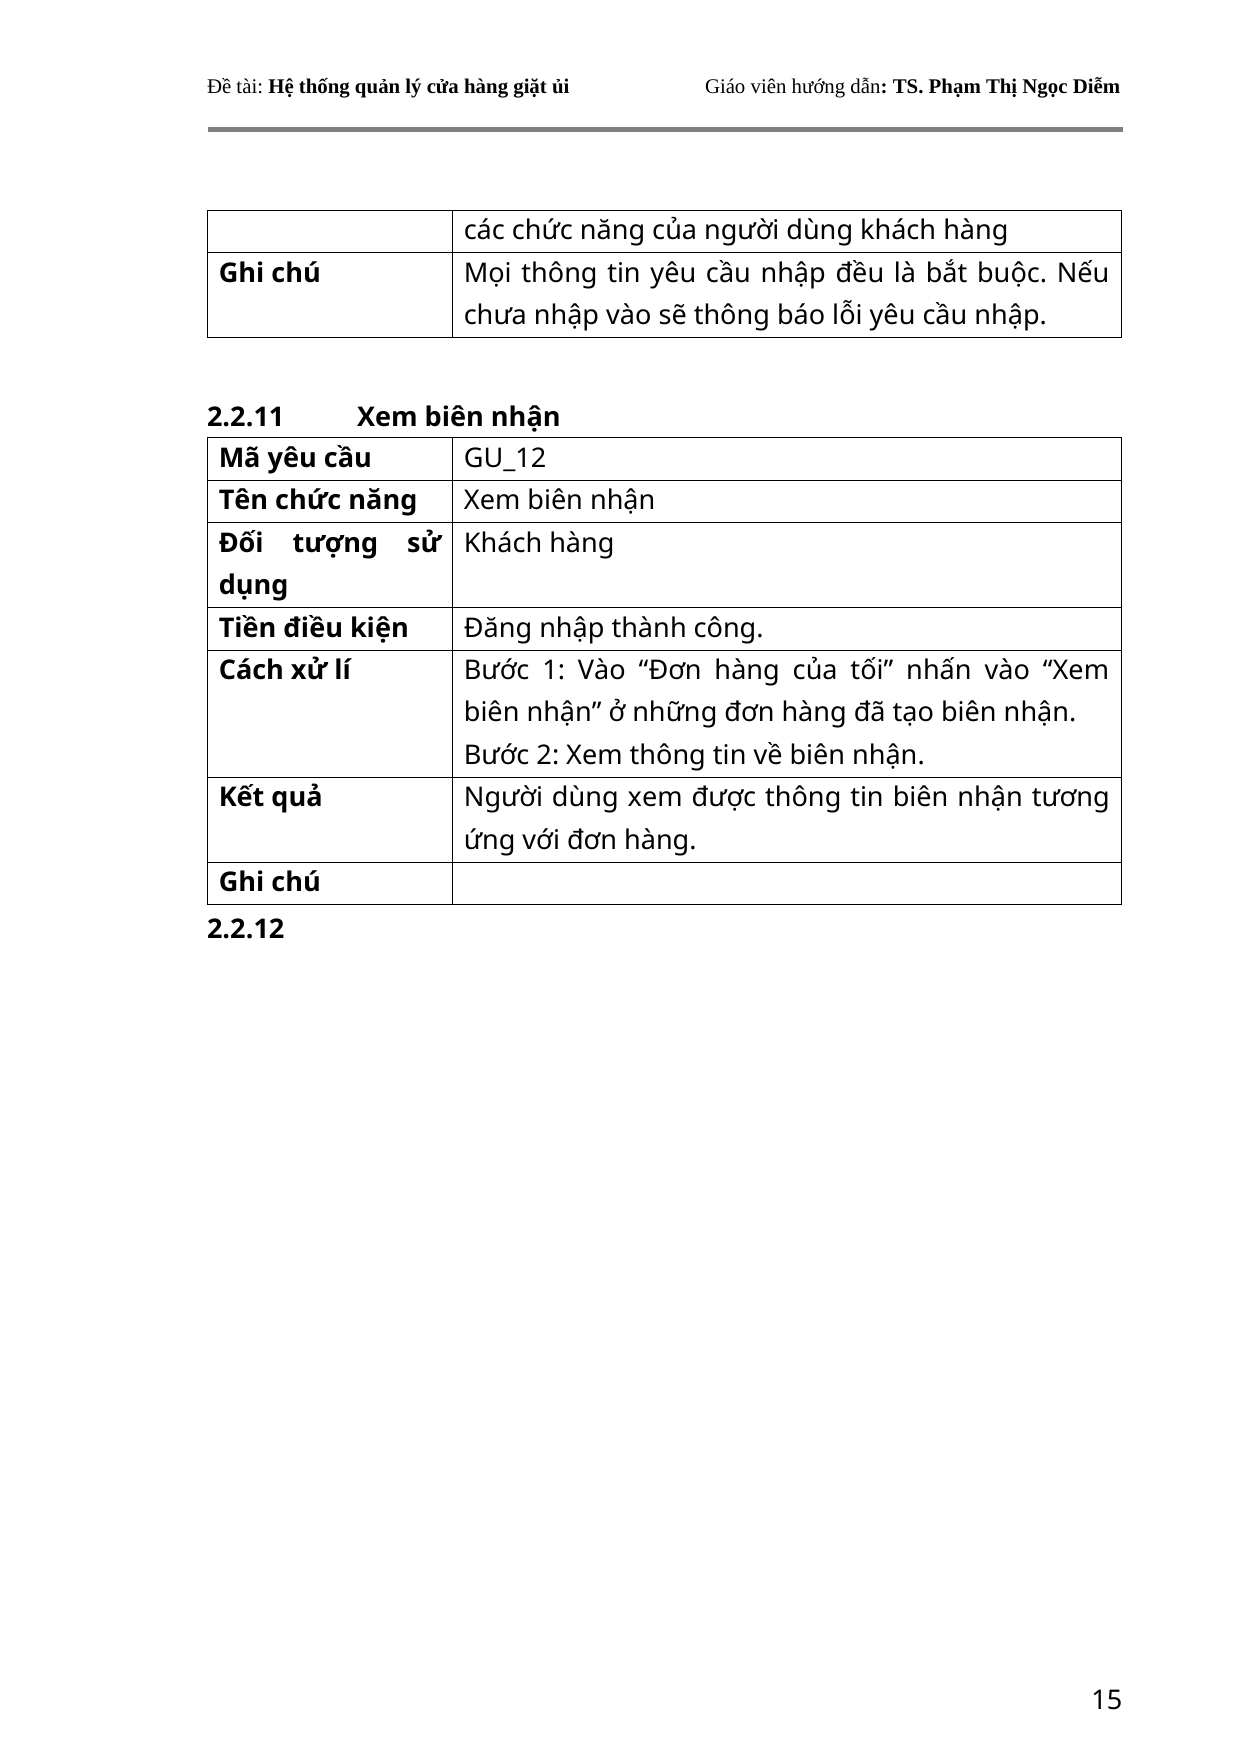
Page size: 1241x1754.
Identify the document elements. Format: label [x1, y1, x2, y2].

table_cell [208, 481, 452, 522]
table_header [208, 438, 452, 479]
table_cell [453, 651, 1121, 777]
table_cell [208, 253, 452, 337]
table_cell [208, 523, 452, 607]
table_cell [208, 608, 452, 649]
table_cell [453, 608, 1121, 649]
table_cell [208, 651, 452, 777]
table_cell [208, 211, 452, 252]
table_cell [208, 778, 452, 862]
table_cell [453, 211, 1121, 252]
table_cell [453, 253, 1121, 337]
table_cell [453, 863, 1121, 904]
table_cell [453, 481, 1121, 522]
table_cell [208, 863, 452, 904]
table_cell [453, 523, 1121, 607]
table_header [453, 438, 1121, 479]
table_cell [453, 778, 1121, 862]
